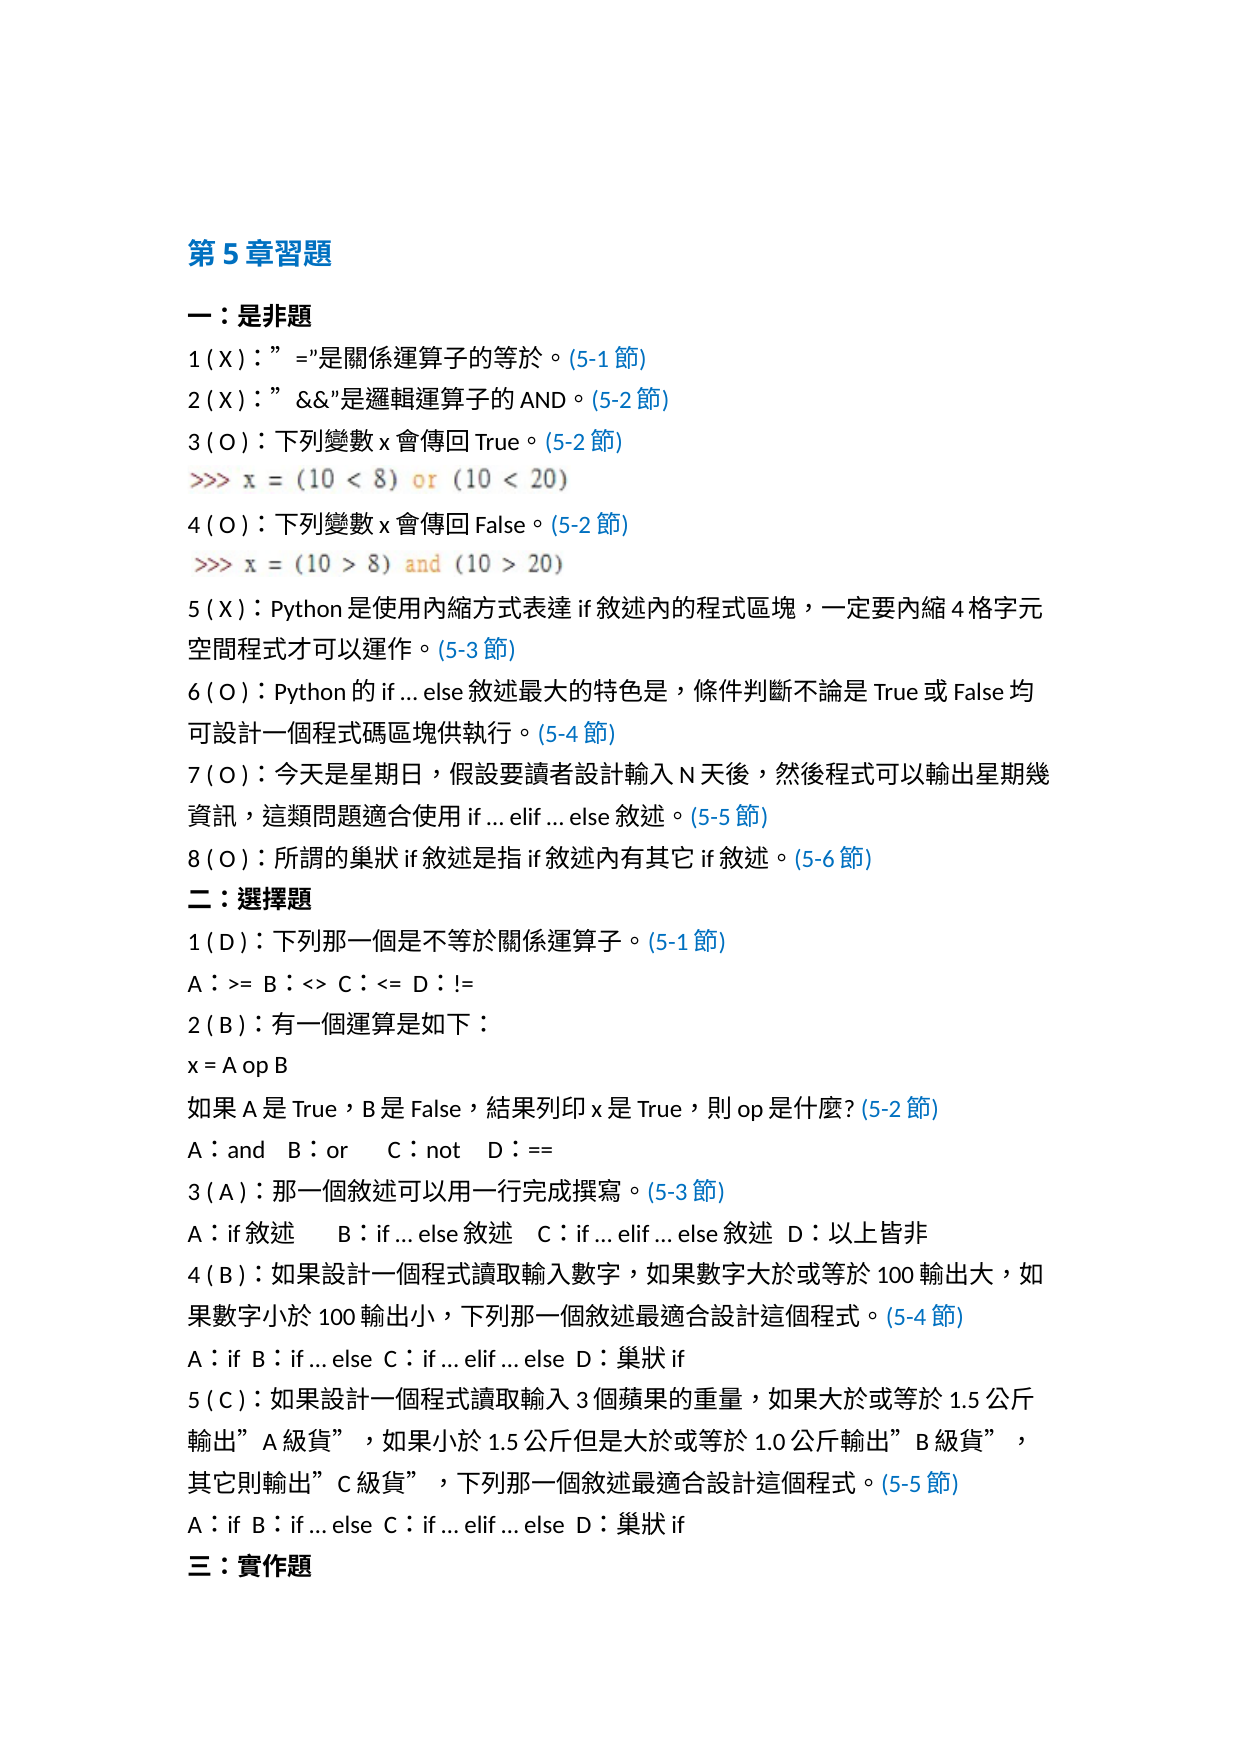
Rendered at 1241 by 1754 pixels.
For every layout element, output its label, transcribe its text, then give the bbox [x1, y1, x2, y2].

text 3 ( O )：下列變數x會傳回True。(5-2節) [187, 419, 1053, 460]
text 3 ( A )：那一個敘述可以用一行完成撰寫。(5-3節) [187, 1169, 1053, 1210]
text 如果A是True，B是False，結果列印x是True，則op是什麼? (5-2節) [187, 1085, 1053, 1127]
text A：>= B：<> C：<= D：!= [187, 960, 1053, 1002]
text 2 ( X )：”&&”是邏輯運算子的AND。(5-2節) [187, 377, 1053, 419]
text 5 ( X )：Python是使用內縮方式表達if敘述內的程式區塊，一定要內縮4格字元空間程式才可以運作。(5-3節) [187, 585, 1053, 669]
text 5 ( C )：如果設計一個程式讀取輸入3個蘋果的重量，如果大於或等於1.5公斤輸出”A級貨”，如果小於1.5公斤但是大於或等於1.0公斤輸出”B級貨”，其它則輸出”C級貨”，下列那一個敘述最適合設計這個程式。(5-5節) [187, 1377, 1053, 1502]
text 4 ( B )：如果設計一個程式讀取輸入數字，如果數字大於或等於100輸出大，如果數字小於100輸出小，下列那一個敘述最適合設計這個程式。(5-4節) [187, 1252, 1053, 1335]
text 6 ( O )：Python的if … else敘述最大的特色是，條件判斷不論是True或False均可設計一個程式碼區塊供執行。(5-4節) [187, 669, 1053, 752]
text 2 ( B )：有一個運算是如下： [187, 1002, 1053, 1044]
text 7 ( O )：今天是星期日，假設要讀者設計輸入N天後，然後程式可以輸出星期幾資訊，這類問題適合使用if … elif … else敘述。(5-5節) [187, 752, 1053, 835]
picture [187, 465, 571, 494]
text A：if B：if … else C：if … elif … else D：巢狀if [187, 1335, 1053, 1377]
text x = A op B [187, 1044, 1053, 1085]
text 一：是非題 [187, 294, 1053, 335]
text 4 ( O )：下列變數x會傳回False。(5-2節) [187, 502, 1053, 544]
text 二：選擇題 [187, 877, 1053, 919]
text 三：實作題 [187, 1544, 1053, 1585]
text 1 ( X )：”=”是關係運算子的等於。(5-1節) [187, 335, 1053, 377]
picture [187, 549, 571, 577]
text 1 ( D )：下列那一個是不等於關係運算子。(5-1節) [187, 919, 1053, 960]
text 第5章習題 [187, 210, 1053, 294]
text 8 ( O )：所謂的巢狀if敘述是指if敘述內有其它if敘述。(5-6節) [187, 835, 1053, 877]
text A：if B：if … else C：if … elif … else D：巢狀if [187, 1502, 1053, 1544]
text A：if敘述 B：if … else敘述 C：if … elif … else敘述 D：以上皆非 [187, 1210, 1053, 1252]
text A：and B：or C：not D：== [187, 1127, 1053, 1169]
